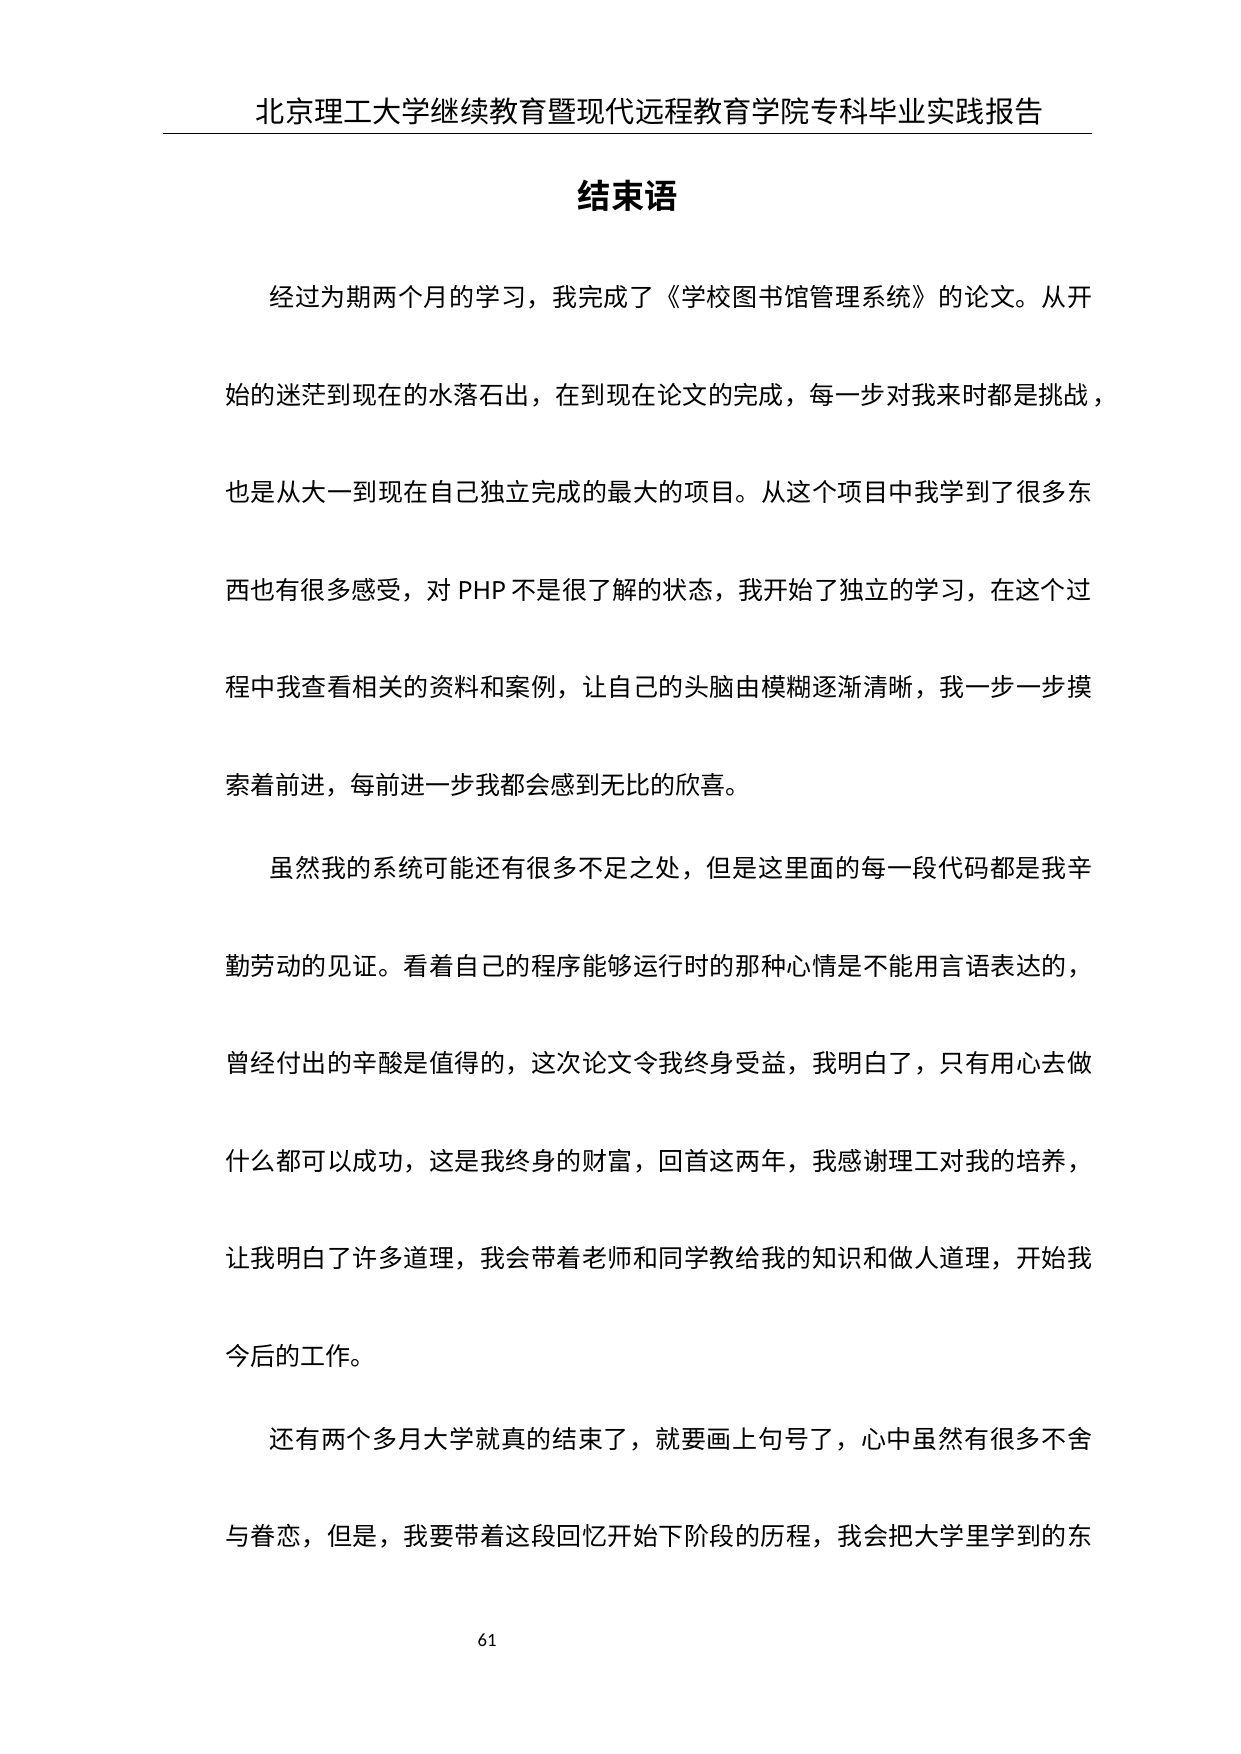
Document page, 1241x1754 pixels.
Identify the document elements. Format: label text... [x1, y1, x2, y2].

text 结束语 [162, 162, 1092, 227]
text 经过为期两个月的学习，我完成了《学校图书馆管理系统》的论文。从开始的迷茫到现在的水落石出，在到现在论文的完成，每一步对我来时都是挑战，也是从大一到现在自己独立完成的最大的项目。从这个项目中我学到了很多东西也有很多感受，对PHP不是很了解的状态，我开始了独立的学习，在这个过程中我查看相关的资料和案例，让自己的头脑由模糊逐渐清晰，我一步一步摸索着前进，每前进一步我都会感到无比的欣喜。 [225, 263, 1092, 816]
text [225, 1405, 1092, 1567]
text 虽然我的系统可能还有很多不足之处，但是这里面的每一段代码都是我辛勤劳动的见证。看着自己的程序能够运行时的那种心情是不能用言语表达的，曾经付出的辛酸是值得的，这次论文令我终身受益，我明白了，只有用心去做什么都可以成功，这是我终身的财富，回首这两年，我感谢理工对我的培养，让我明白了许多道理，我会带着老师和同学教给我的知识和做人道理，开始我今后的工作。 [225, 834, 1092, 1387]
